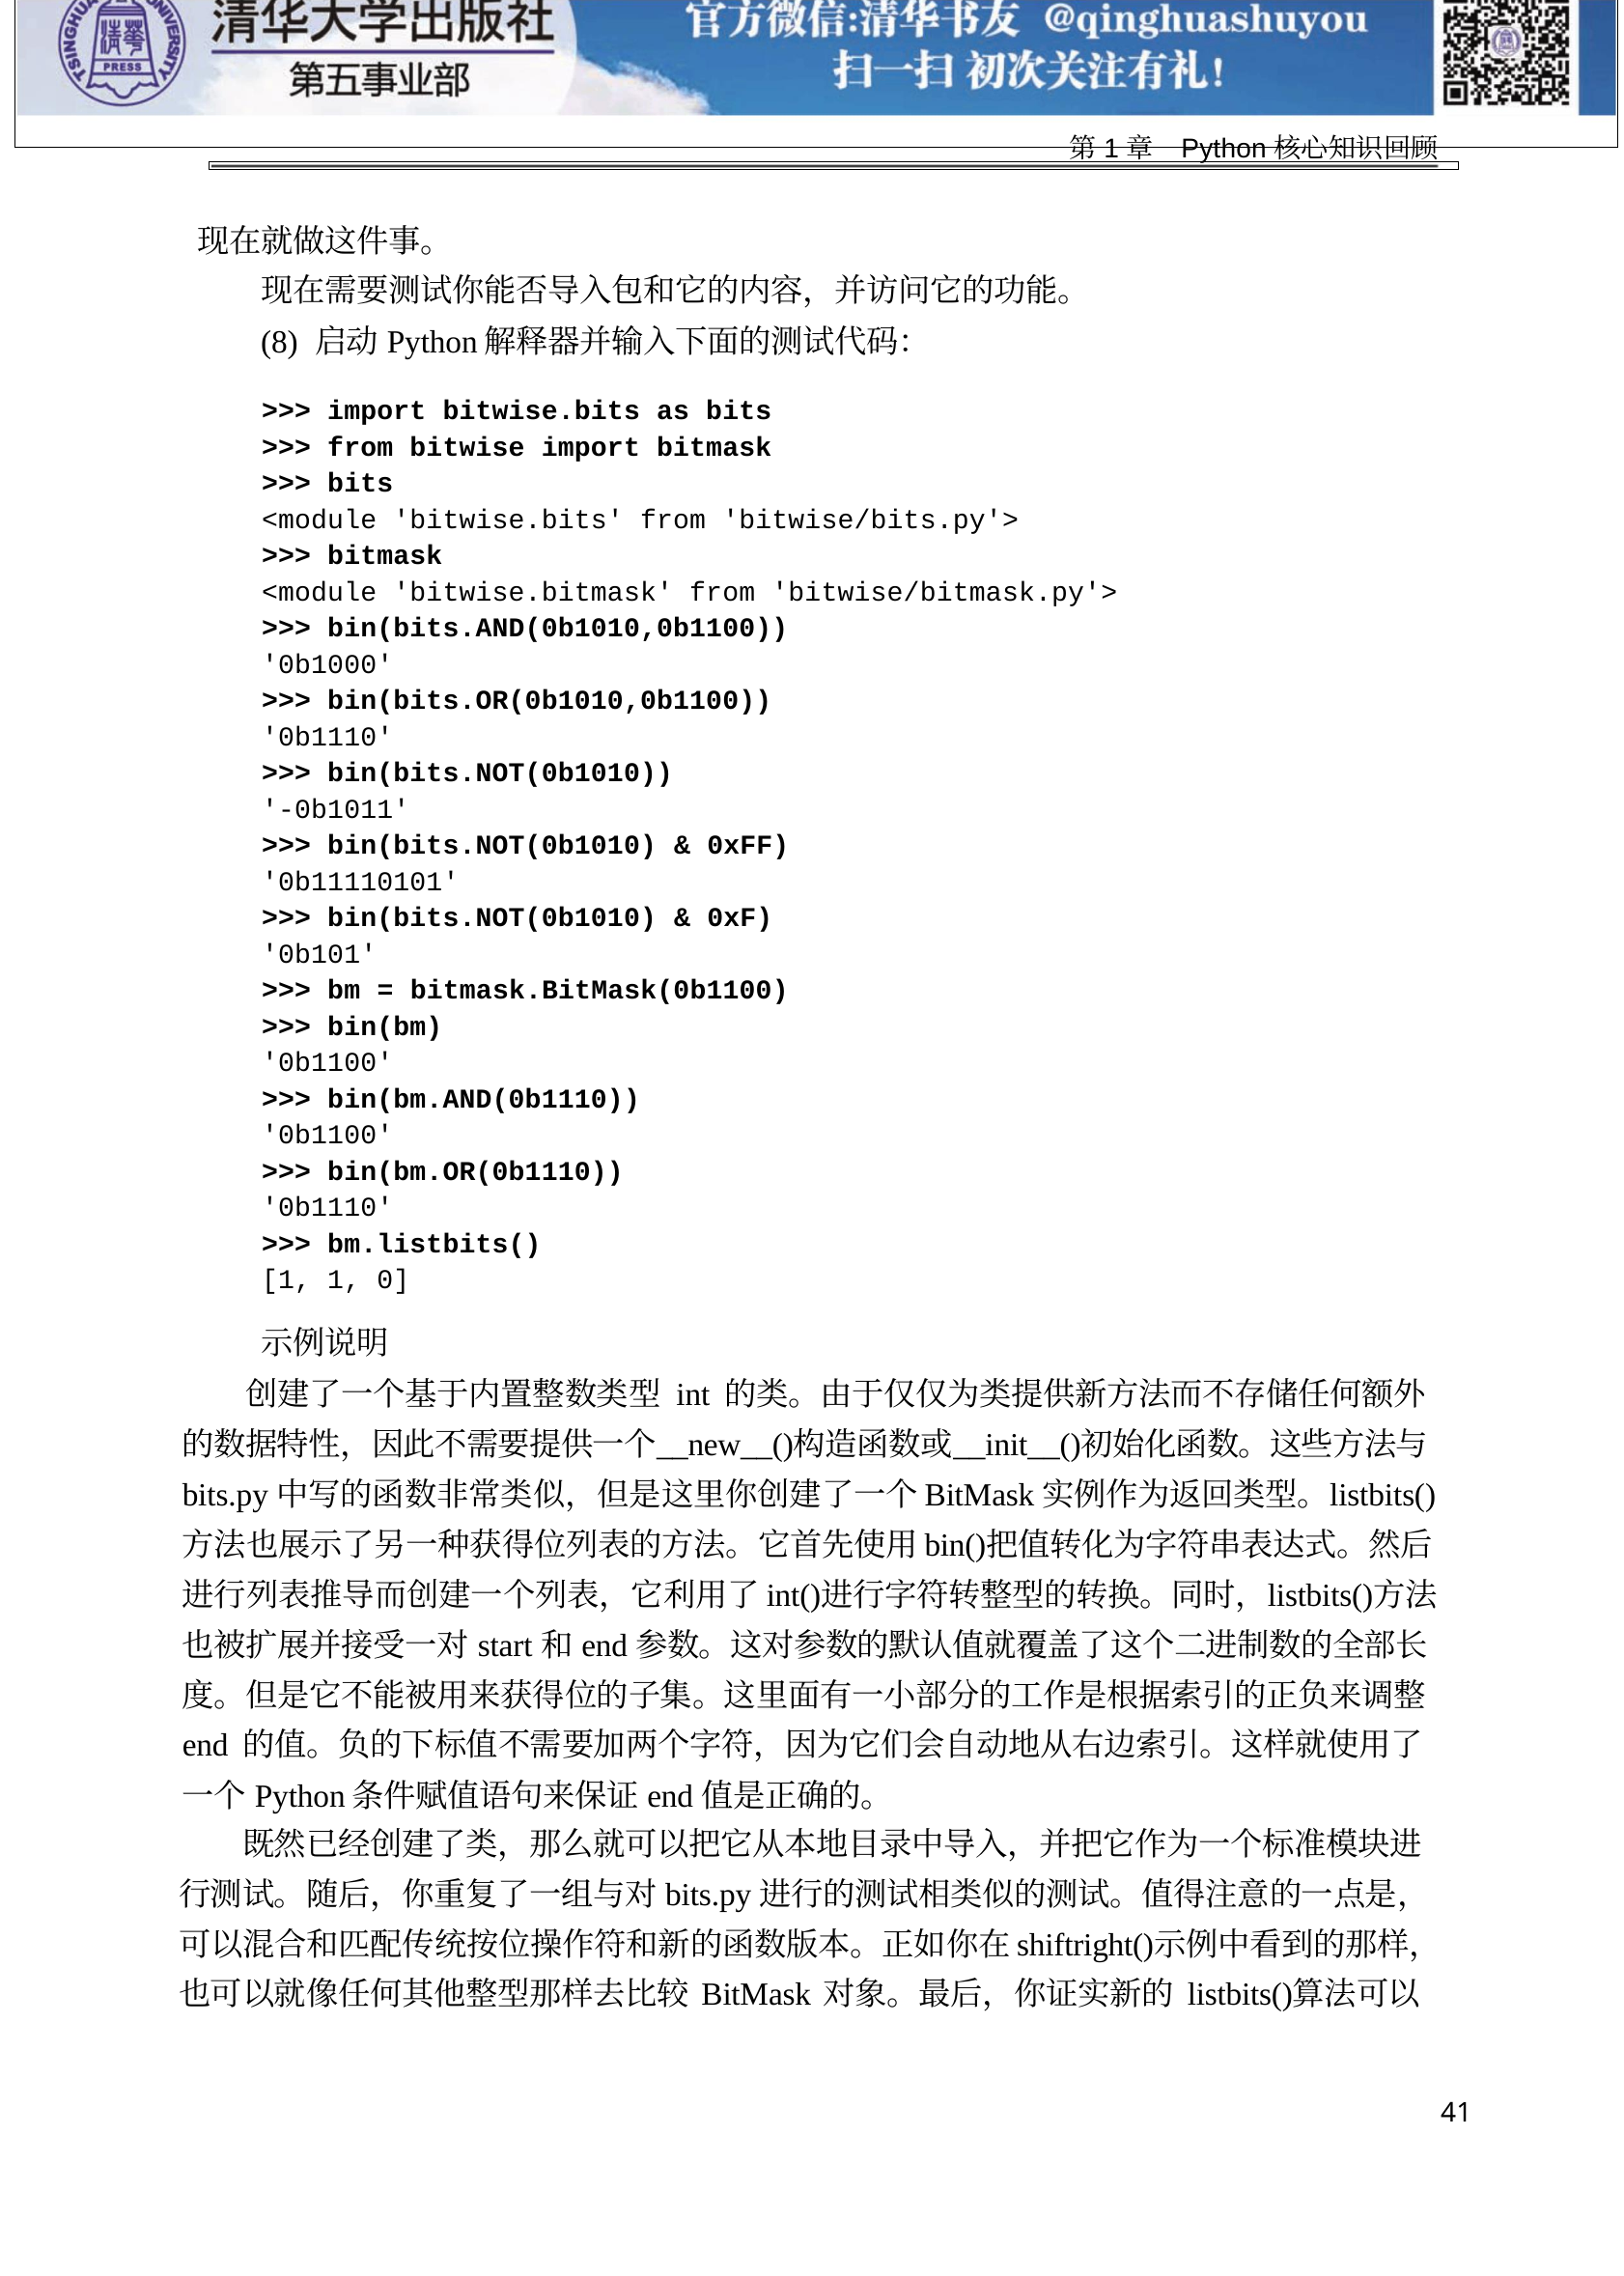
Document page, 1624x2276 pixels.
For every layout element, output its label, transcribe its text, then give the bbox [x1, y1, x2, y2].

text end 的值。负的下标值不需要加两个字符，因为它们会自动地从右边索引。这样就使用了 [182, 1729, 1623, 1763]
text >>> bin(bits.NOT(0b1010)) [262, 759, 736, 788]
text 示例说明 [261, 1329, 436, 1361]
text 方法也展示了另一种获得位列表的方法。它首先使用bin()把值转化为字符串表达式。然后 [182, 1530, 1623, 1562]
text 进行列表推导而创建一个列表，它利用了int()进行字符转整型的转换。同时，listbits()方法 [182, 1580, 1623, 1613]
text 也可以就像任何其他整型那样去比较 BitMask 对象。最后，你证实新的 listbits()算法可以 [179, 1979, 1623, 2011]
text 既然已经创建了类，那么就可以把它从本地目录中导入，并把它作为一个标准模块进 [242, 1830, 1623, 1862]
text '0b1100' [262, 1049, 434, 1078]
text '0b1110' [262, 1194, 679, 1222]
text <module 'bitwise.bits' from 'bitwise/bits.py'> [262, 505, 1134, 534]
text >>> bin(bm.OR(0b1110)) [262, 1157, 679, 1186]
text [1, 1, 0] [262, 1265, 451, 1294]
text >>> bm = bitmask.BitMask(0b1100) [262, 976, 869, 1005]
text (8) 启动 Python解释器并输入下面的测试代码： [261, 326, 1026, 360]
text >>> bin(bm.AND(0b1110)) [262, 1084, 698, 1113]
text >>> bin(bits.OR(0b1010,0b1100)) [262, 687, 850, 716]
text >>> bits [262, 469, 850, 498]
text '0b11110101' [262, 867, 869, 896]
text '-0b1011' [262, 795, 736, 824]
text '0b1110' [262, 722, 850, 751]
text '0b1100' [262, 1121, 698, 1150]
text >>> bin(bits.NOT(0b1010) & 0xFF) [262, 831, 869, 860]
picture [210, 162, 1458, 169]
text >>> bm.listbits() [262, 1229, 584, 1258]
text >>> bin(bits.AND(0b1010,0b1100)) [262, 614, 1248, 643]
text 现在就做这件事。 [197, 227, 1223, 259]
text >>> bin(bits.NOT(0b1010) & 0xF) [262, 904, 850, 933]
picture [15, 0, 1617, 147]
text 41 [1441, 2100, 1508, 2127]
text >>> import bitwise.bits as bits [262, 396, 850, 425]
text '0b101' [262, 940, 850, 969]
text 行测试。随后，你重复了一组与对 bits.py 进行的测试相类似的测试。值得注意的一点是， [179, 1879, 1623, 1912]
text >>> bin(bm) [262, 1012, 869, 1041]
text 创建了一个基于内置整数类型 int 的类。由于仅仅为类提供新方法而不存储任何额外 [245, 1379, 1623, 1412]
text '0b1000' [262, 650, 1248, 679]
text <module 'bitwise.bitmask' from 'bitwise/bitmask.py'> [262, 577, 1248, 606]
text >>> from bitwise import bitmask [262, 433, 850, 462]
text 第 1 章 Python 核心知识回顾 [1070, 135, 1493, 163]
text 一个 Python条件赋值语句来保证 end 值是正确的。 [182, 1781, 1623, 1813]
text 的数据特性，因此不需要提供一个__new__()构造函数或__init__()初始化函数。这些方法与 [182, 1429, 1623, 1462]
text 也被扩展并接受一对 start 和 end 参数。这对参数的默认值就覆盖了这个二进制数的全部长 [182, 1630, 1623, 1663]
text 现在需要测试你能否导入包和它的内容，并访问它的功能。 [261, 277, 1223, 308]
text bits.py 中写的函数非常类似，但是这里你创建了一个BitMask 实例作为返回类型。listbits() [182, 1479, 1623, 1513]
text >>> bitmask [262, 542, 1134, 571]
text 度。但是它不能被用来获得位的子集。这里面有一小部分的工作是根据索引的正负来调整 [182, 1681, 1623, 1713]
text 可以混合和匹配传统按位操作符和新的函数版本。正如你在shiftright()示例中看到的那样， [179, 1928, 1623, 1962]
